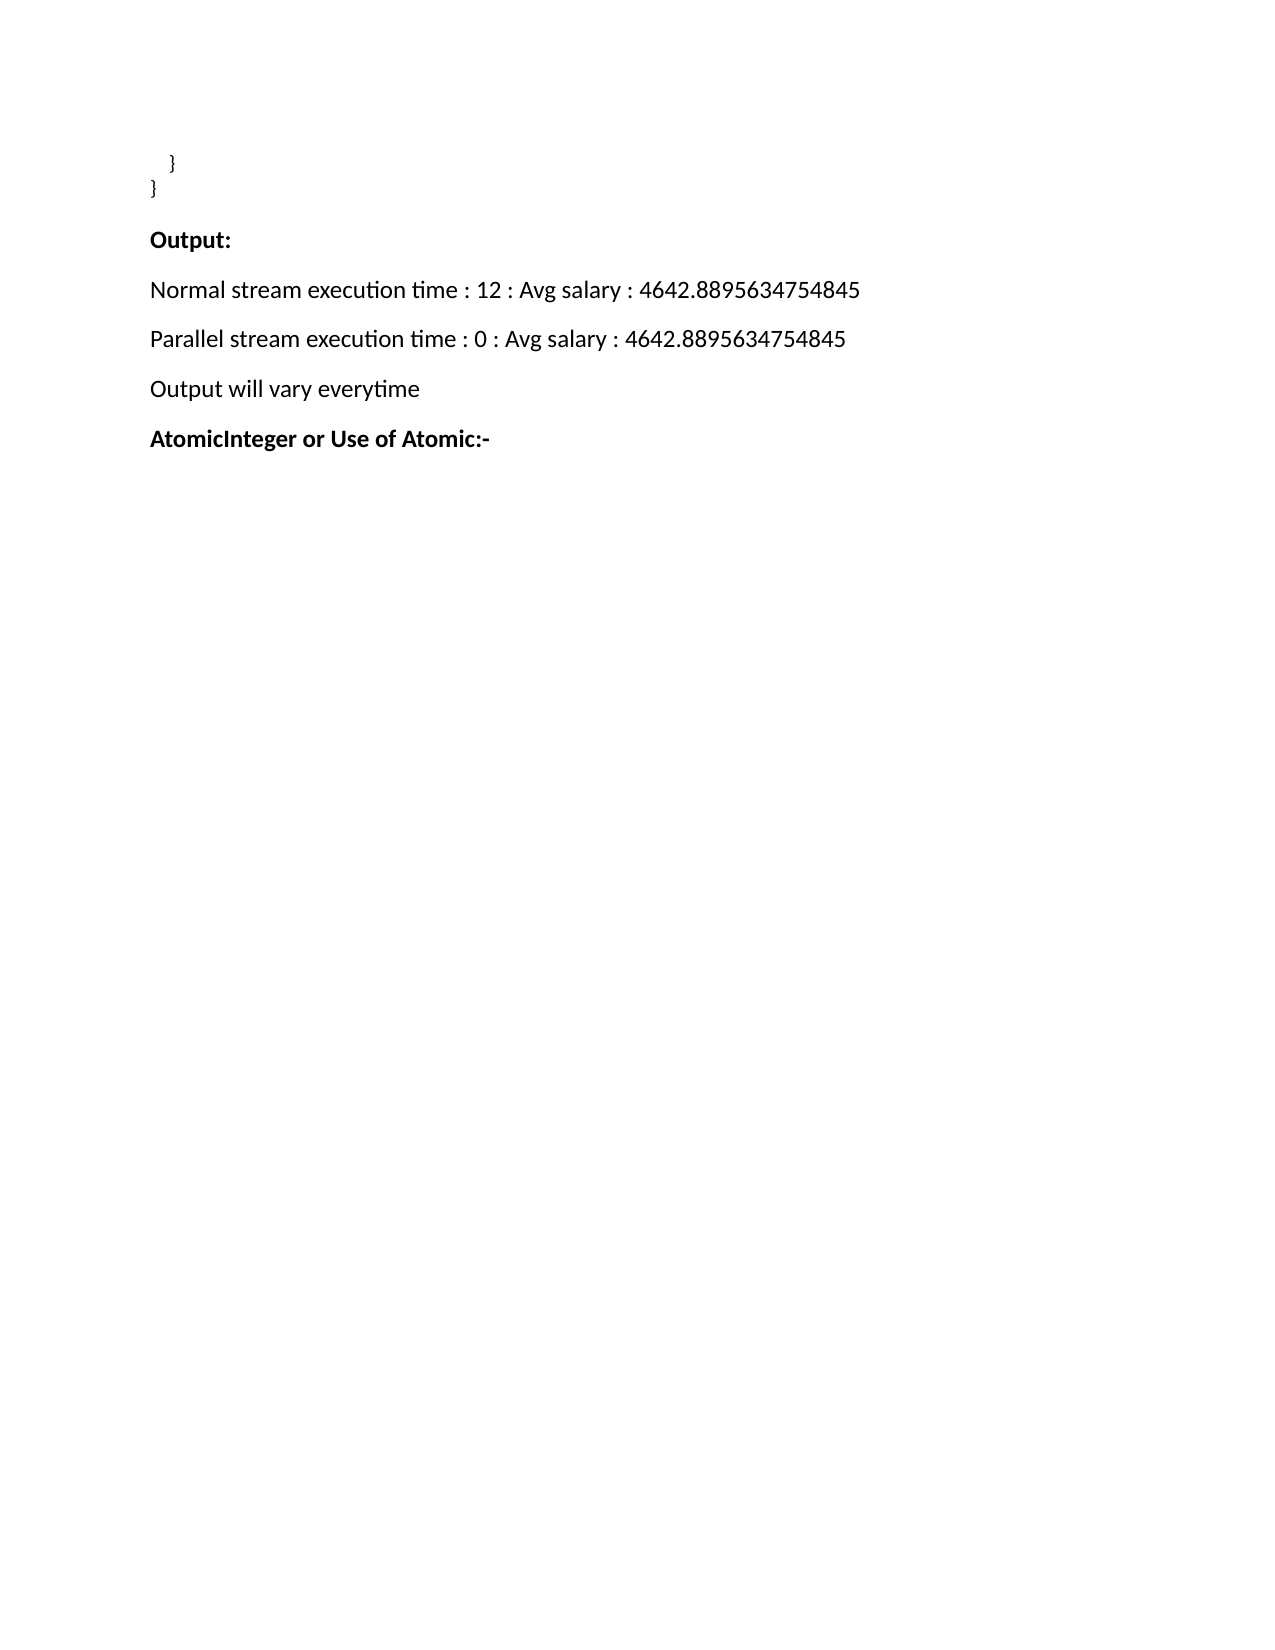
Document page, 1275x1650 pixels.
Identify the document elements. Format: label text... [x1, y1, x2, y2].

text Output will vary everytime [150, 373, 1125, 404]
text Output: [150, 224, 1125, 255]
text AtomicInteger or Use of Atomic:- [150, 423, 1125, 453]
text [150, 150, 1125, 201]
text Parallel stream execution time : 0 : Avg salary : 4642.8895634754845 [150, 324, 1125, 354]
text Normal stream execution time : 12 : Avg salary : 4642.8895634754845 [150, 274, 1125, 304]
